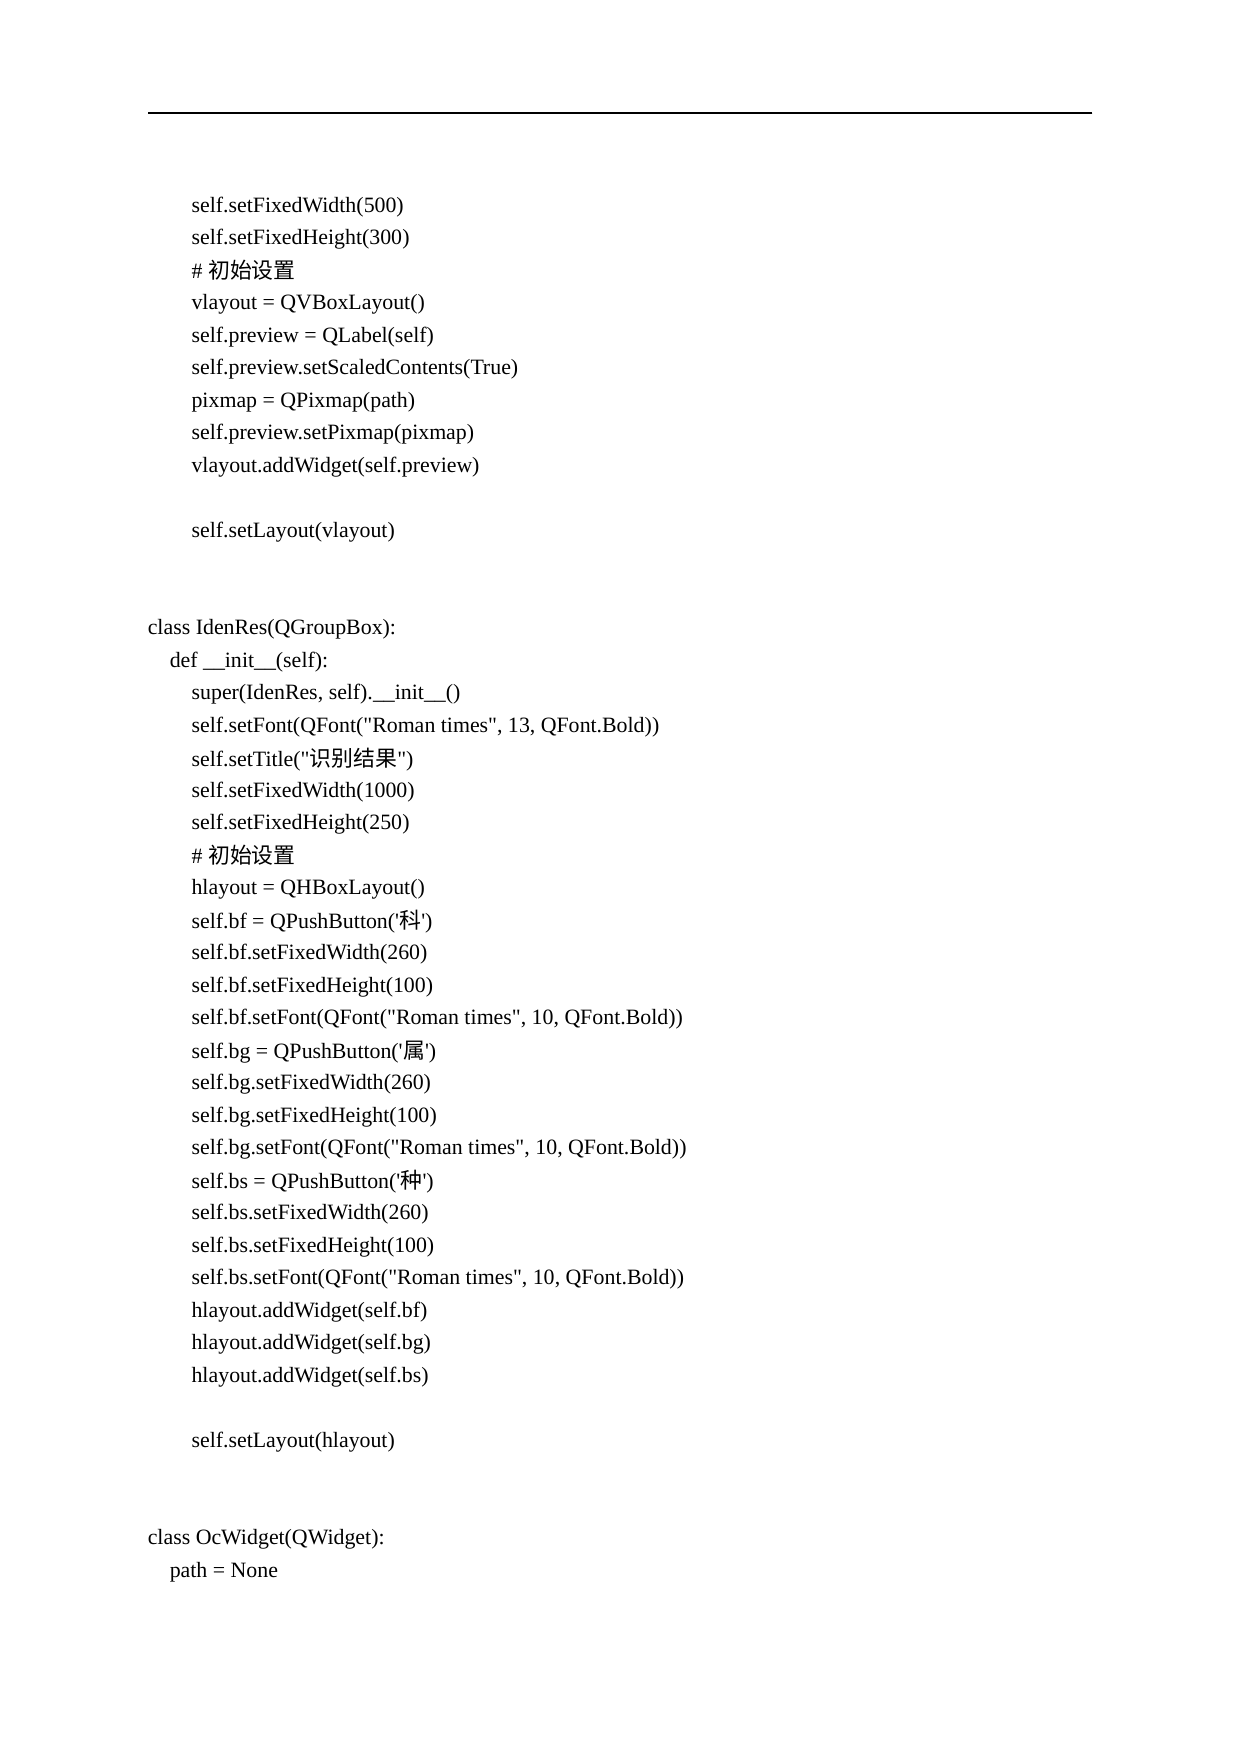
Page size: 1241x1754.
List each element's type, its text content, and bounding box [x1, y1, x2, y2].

text self.bf.setFixedWidth(260) [148, 936, 1092, 968]
text hlayout = QHBoxLayout() [148, 871, 1092, 903]
text self.setLayout(hlayout) [148, 1423, 1092, 1456]
text class IdenRes(QGroupBox): [148, 611, 1092, 643]
text self.setLayout(vlayout) [148, 513, 1092, 546]
text self.bg.setFixedWidth(260) [148, 1066, 1092, 1098]
text hlayout.addWidget(self.bg) [148, 1326, 1092, 1358]
text vlayout.addWidget(self.preview) [148, 448, 1092, 481]
text vlayout = QVBoxLayout() [148, 286, 1092, 318]
text self.bs.setFont(QFont("Roman times", 10, QFont.Bold)) [148, 1261, 1092, 1293]
text self.bf.setFont(QFont("Roman times", 10, QFont.Bold)) [148, 1001, 1092, 1033]
text self.preview.setPixmap(pixmap) [148, 416, 1092, 448]
text self.preview = QLabel(self) [148, 318, 1092, 351]
text self.bs = QPushButton('种') [148, 1163, 1092, 1196]
text self.setTitle("识别结果") [148, 741, 1092, 773]
text self.setFixedWidth(1000) [148, 773, 1092, 806]
text self.bg.setFixedHeight(100) [148, 1098, 1092, 1131]
text pixmap = QPixmap(path) [148, 383, 1092, 416]
text self.preview.setScaledContents(True) [148, 351, 1092, 383]
text def __init__(self): [148, 643, 1092, 676]
text hlayout.addWidget(self.bf) [148, 1293, 1092, 1326]
text self.bf = QPushButton('科') [148, 903, 1092, 936]
text self.bf.setFixedHeight(100) [148, 968, 1092, 1001]
text self.bs.setFixedHeight(100) [148, 1228, 1092, 1261]
text super(IdenRes, self).__init__() [148, 676, 1092, 708]
text hlayout.addWidget(self.bs) [148, 1358, 1092, 1391]
text path = None [148, 1553, 1092, 1586]
text self.setFixedWidth(500) [148, 188, 1092, 221]
text self.bg = QPushButton('属') [148, 1033, 1092, 1066]
text # 初始设置 [148, 838, 1092, 871]
text self.setFont(QFont("Roman times", 13, QFont.Bold)) [148, 708, 1092, 741]
text # 初始设置 [148, 253, 1092, 286]
text self.bs.setFixedWidth(260) [148, 1196, 1092, 1228]
text class OcWidget(QWidget): [148, 1521, 1092, 1553]
text self.setFixedHeight(300) [148, 221, 1092, 253]
text self.setFixedHeight(250) [148, 806, 1092, 838]
text self.bg.setFont(QFont("Roman times", 10, QFont.Bold)) [148, 1131, 1092, 1163]
